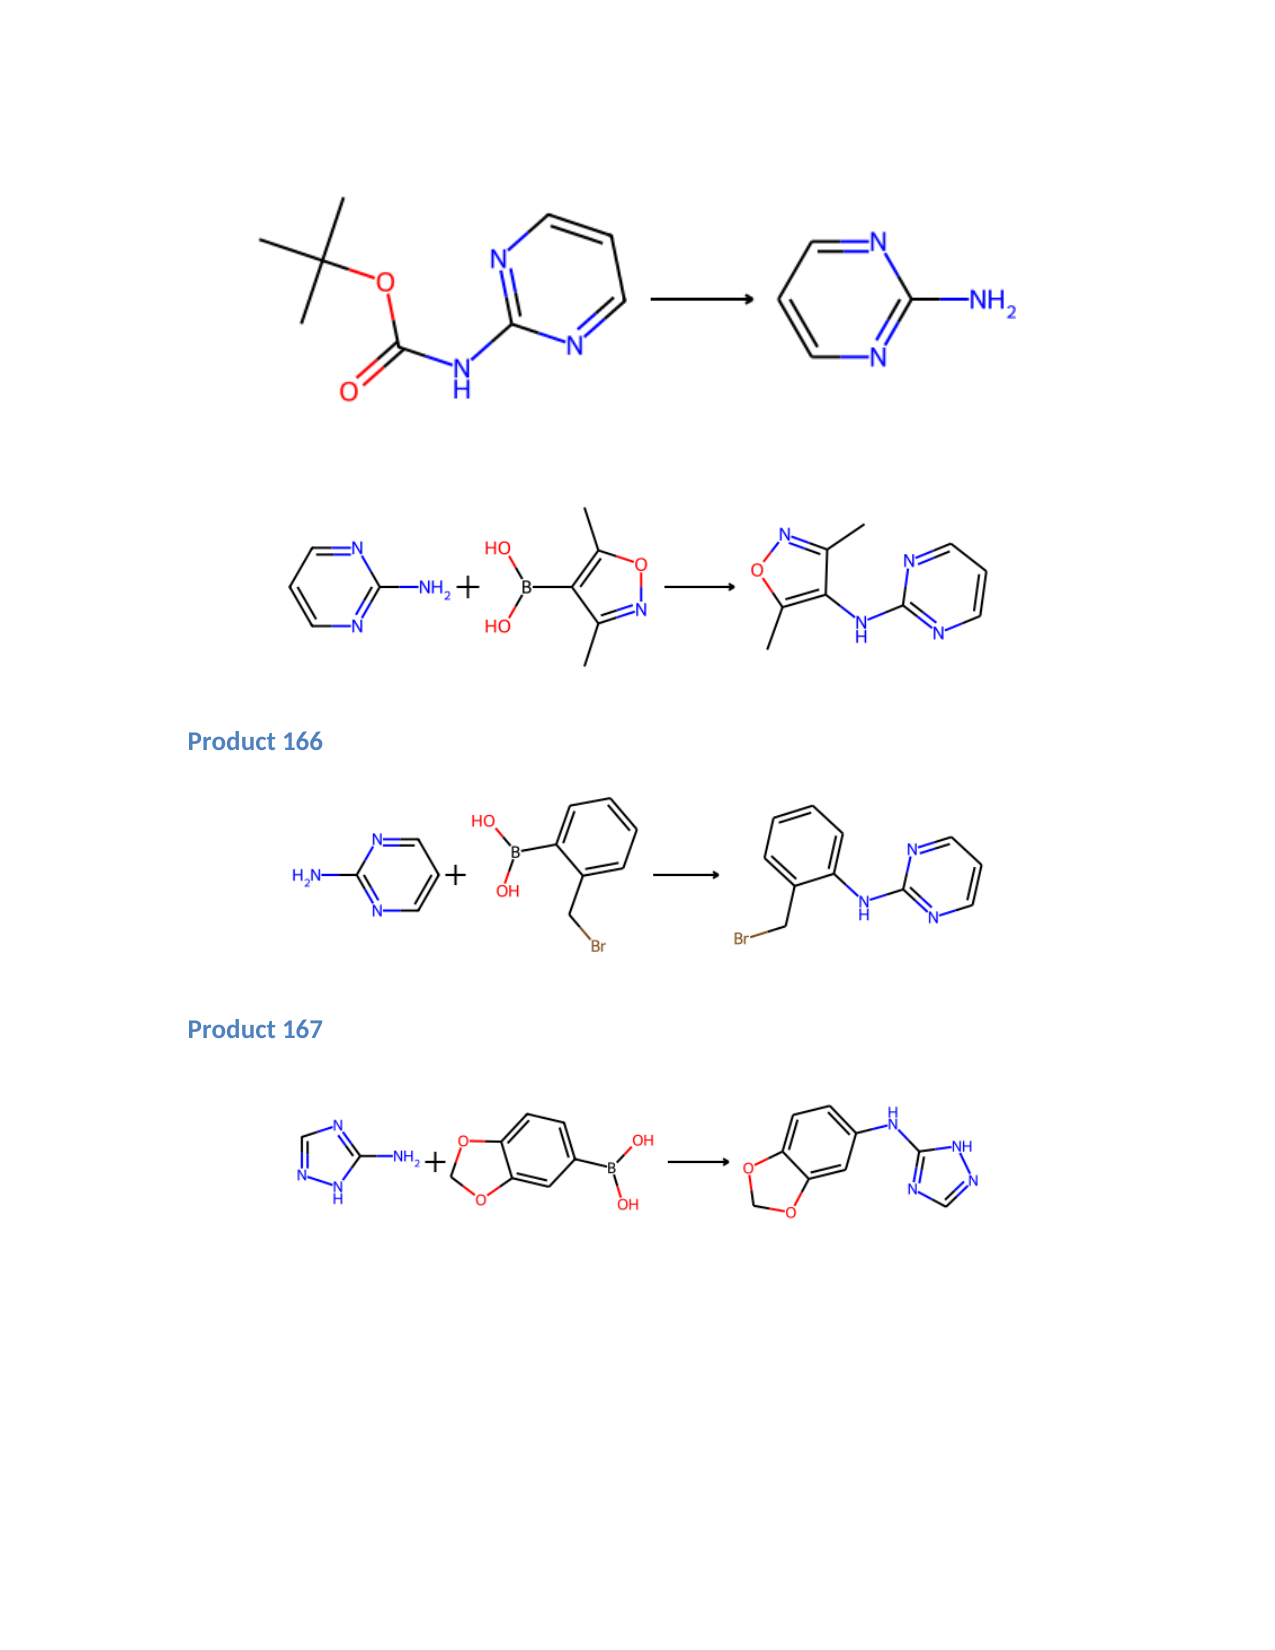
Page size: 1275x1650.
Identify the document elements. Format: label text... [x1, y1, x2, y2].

subtitle Product 167 [187, 1012, 1087, 1045]
picture [187, 474, 1088, 700]
picture [187, 762, 1088, 988]
picture [187, 1050, 1088, 1275]
subtitle Product 166 [187, 724, 1087, 757]
picture [187, 150, 1088, 450]
